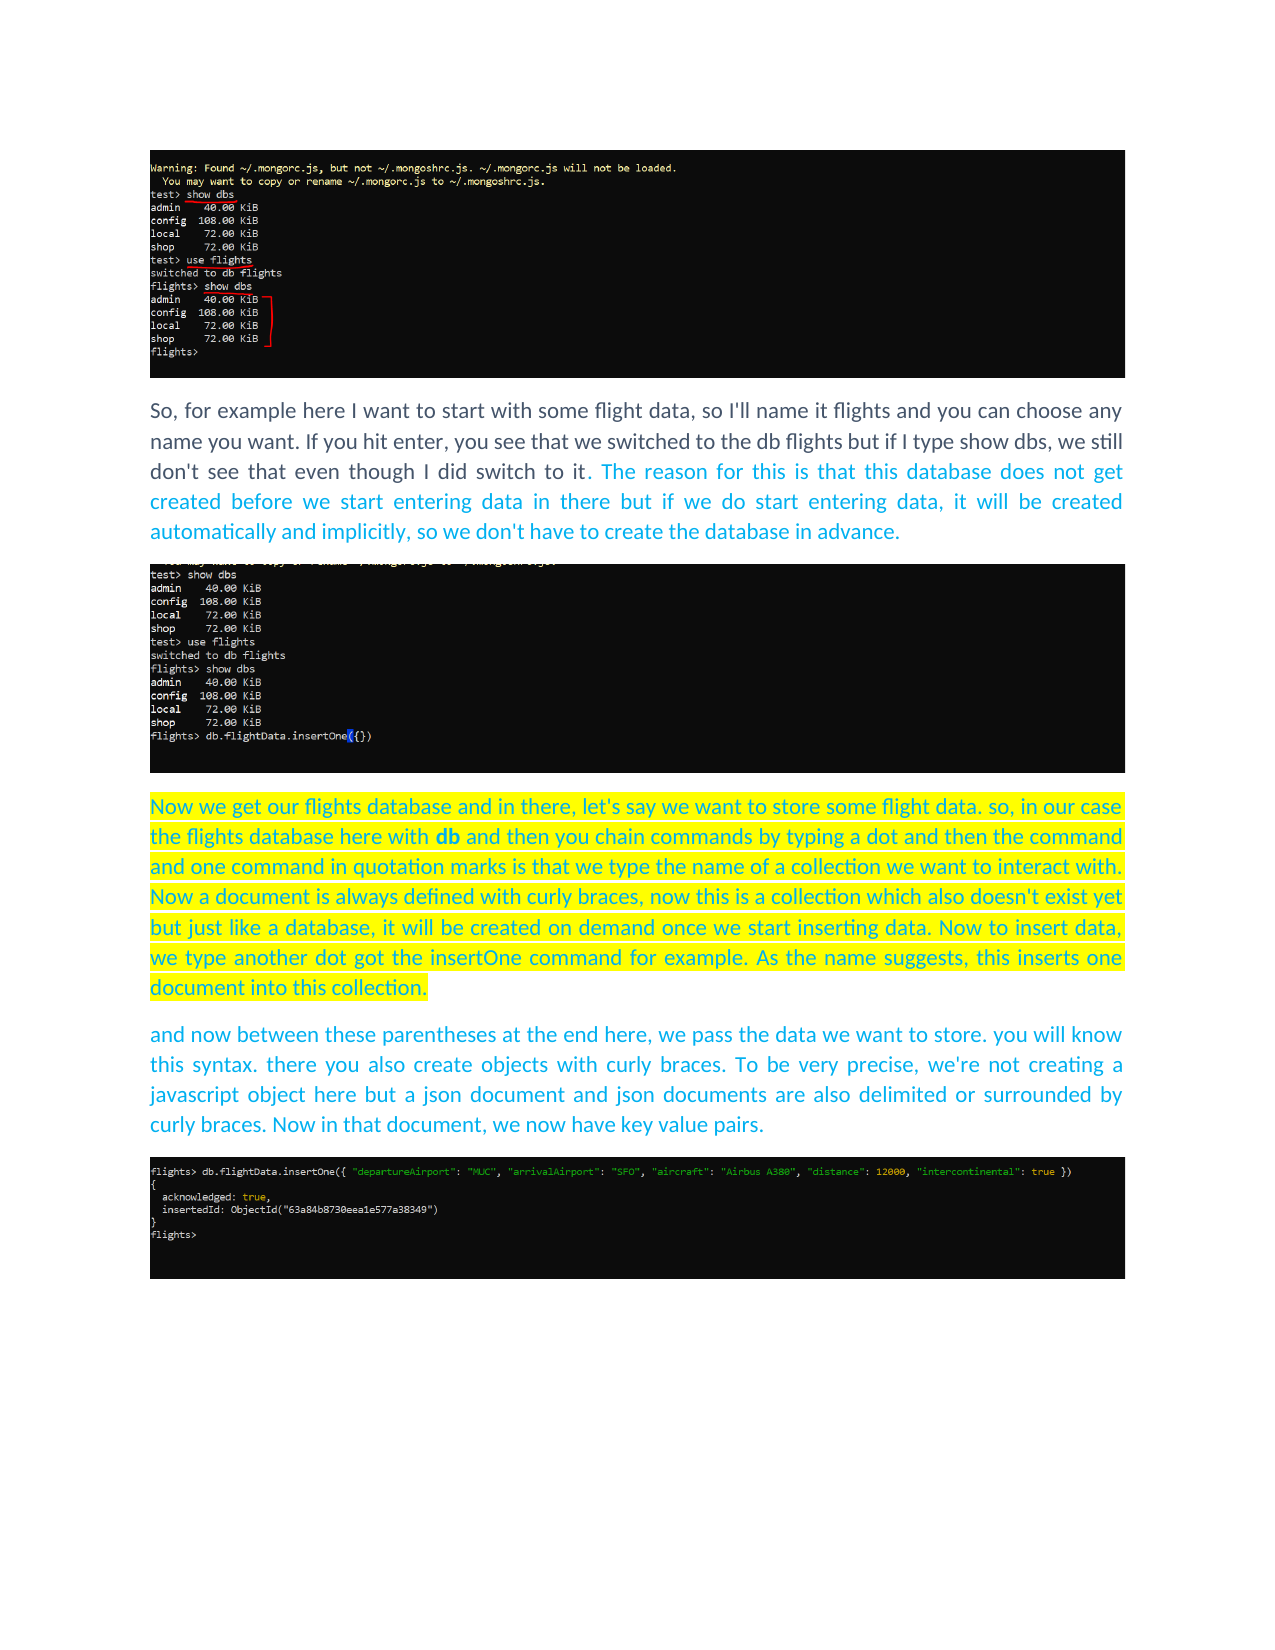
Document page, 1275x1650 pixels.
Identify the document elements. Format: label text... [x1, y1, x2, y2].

text and now between these parentheses at the end here, we pass the data we want to store. you will know this syntax. there you also create objects with curly braces. To be very precise, we're not creating a javascript object here but a json document and json documents are also delimited or surrounded by curly braces. Now in that document, we now have key value pairs. [150, 1020, 1125, 1138]
picture [150, 1157, 1125, 1279]
picture [150, 564, 1125, 773]
text So, for example here I want to start with some flight data, so I'll name it flights and you can choose any name you want. If you hit enter, you see that we switched to the db flights but if I type show dbs, we still don't see that even though I did switch to it. The reason for this is that this database does not get created before we start entering data in there but if we do start entering data, it will be created automatically and implicitly, so we don't have to create the database in advance. [150, 397, 1125, 546]
picture [150, 150, 1125, 378]
